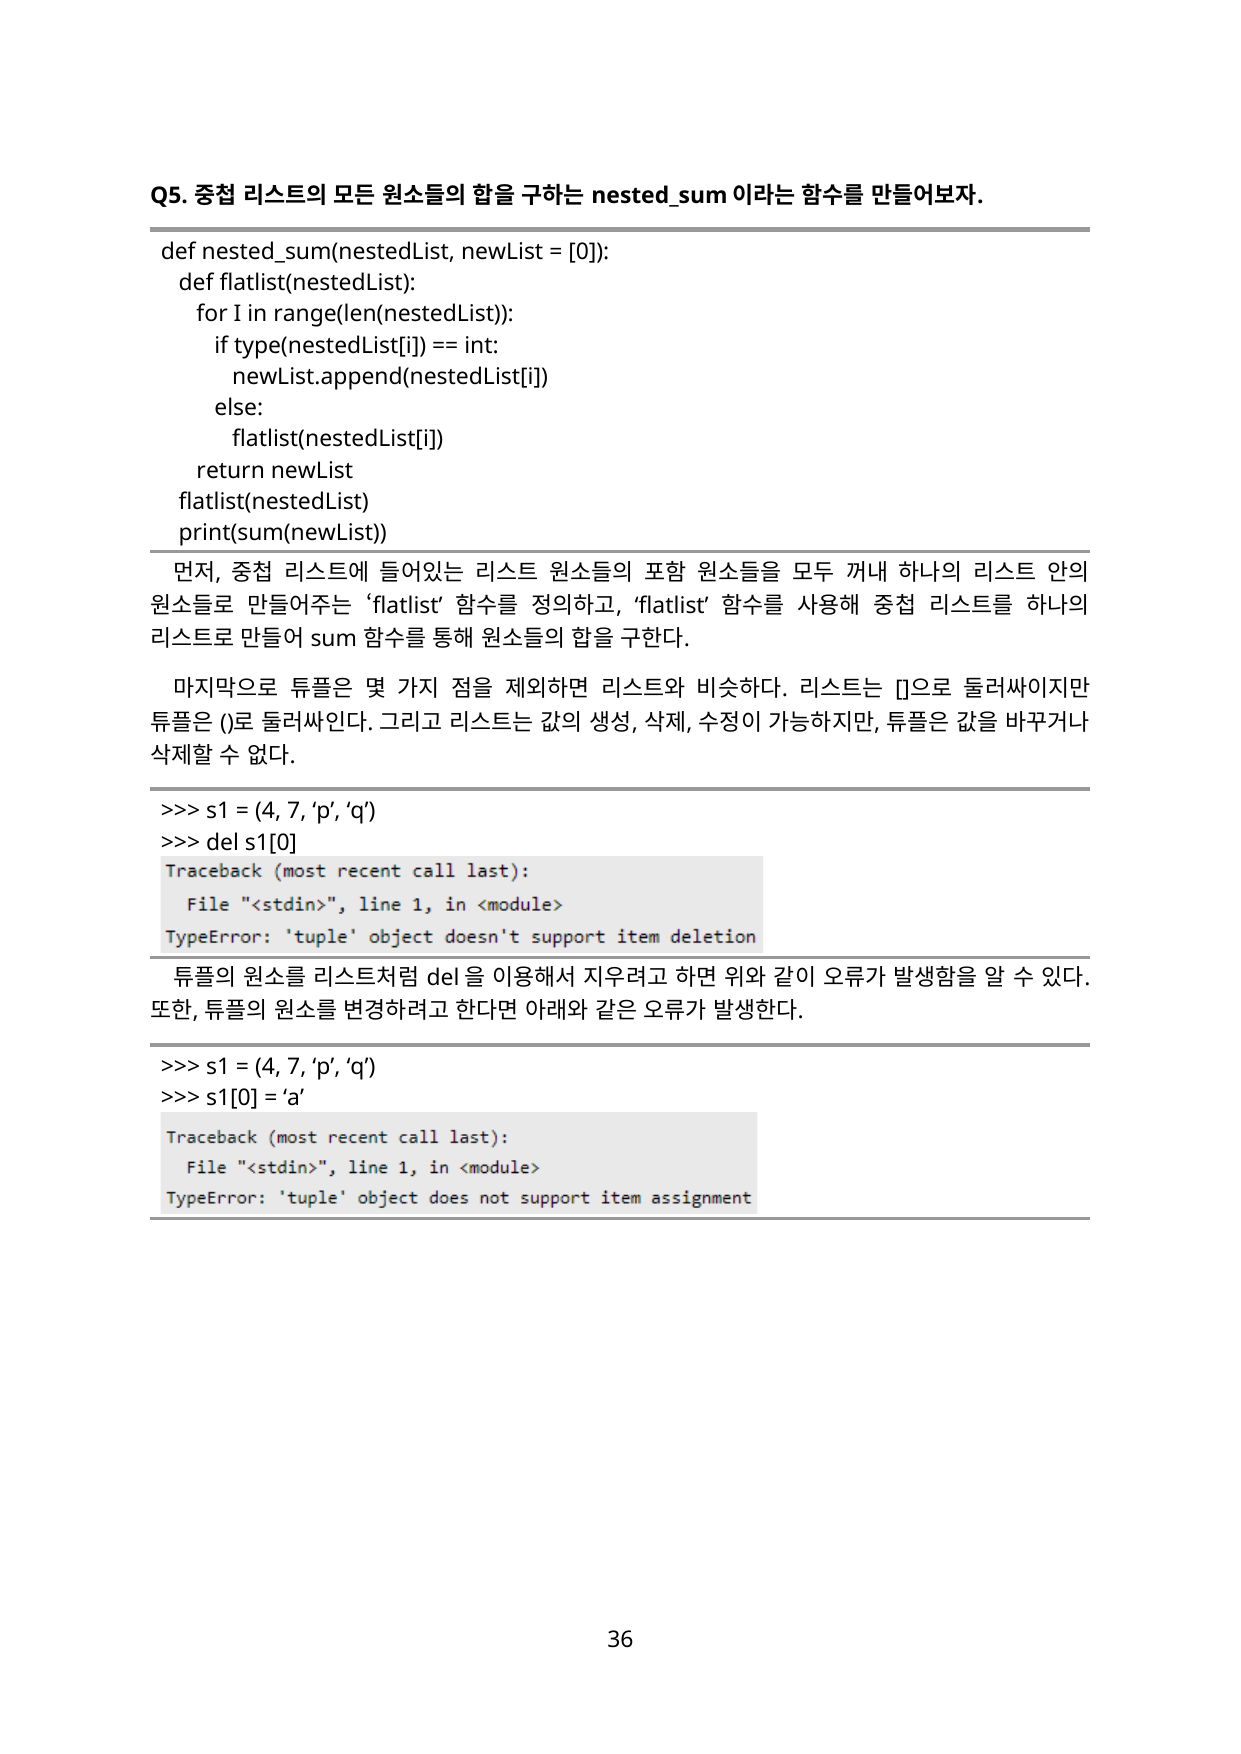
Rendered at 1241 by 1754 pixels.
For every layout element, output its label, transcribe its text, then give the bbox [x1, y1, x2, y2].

picture [160, 1112, 758, 1214]
table_header >>> s1 = (4, 7, ‘p’, ‘q’) >>> s1[0] = ‘a’ [150, 1047, 1090, 1217]
picture [160, 856, 764, 953]
text 먼저, 중첩 리스트에 들어있는 리스트 원소들의 포함 원소들을 모두 꺼내 하나의 리스트 안의 원소들로 만들어주는 ‘flatlist’ 함수를 정의하고, ‘flatlist’ 함수를 사용해 중첩 리스트를 하나의 리스트로 만들어 sum 함수를 통해 원소들의 합을 구한다. [150, 553, 1090, 653]
table_header >>> s1 = (4, 7, ‘p’, ‘q’) >>> del s1[0] [150, 791, 1090, 956]
table_header def nested_sum(nestedList, newList = [0]): def flatlist(nestedList): for I in range(len(nestedList)): if type(nestedList[i]) == int: newList.append(nestedList[i]) else: flatlist(nestedList[i]) return newList flatlist(nestedList) print(sum(newList)) [150, 232, 1090, 550]
text 중첩 리스트의 모든 원소들의 합을 구하는 nested_sum이라는 함수를 만들어보자. [150, 177, 1090, 211]
text 튜플의 원소를 리스트처럼 del을 이용해서 지우려고 하면 위와 같이 오류가 발생함을 알 수 있다. 또한, 튜플의 원소를 변경하려고 한다면 아래와 같은 오류가 발생한다. [150, 959, 1090, 1026]
text 마지막으로 튜플은 몇 가지 점을 제외하면 리스트와 비슷하다. 리스트는 []으로 둘러싸이지만 튜플은 ()로 둘러싸인다. 그리고 리스트는 값의 생성, 삭제, 수정이 가능하지만, 튜플은 값을 바꾸거나 삭제할 수 없다. [150, 670, 1090, 770]
